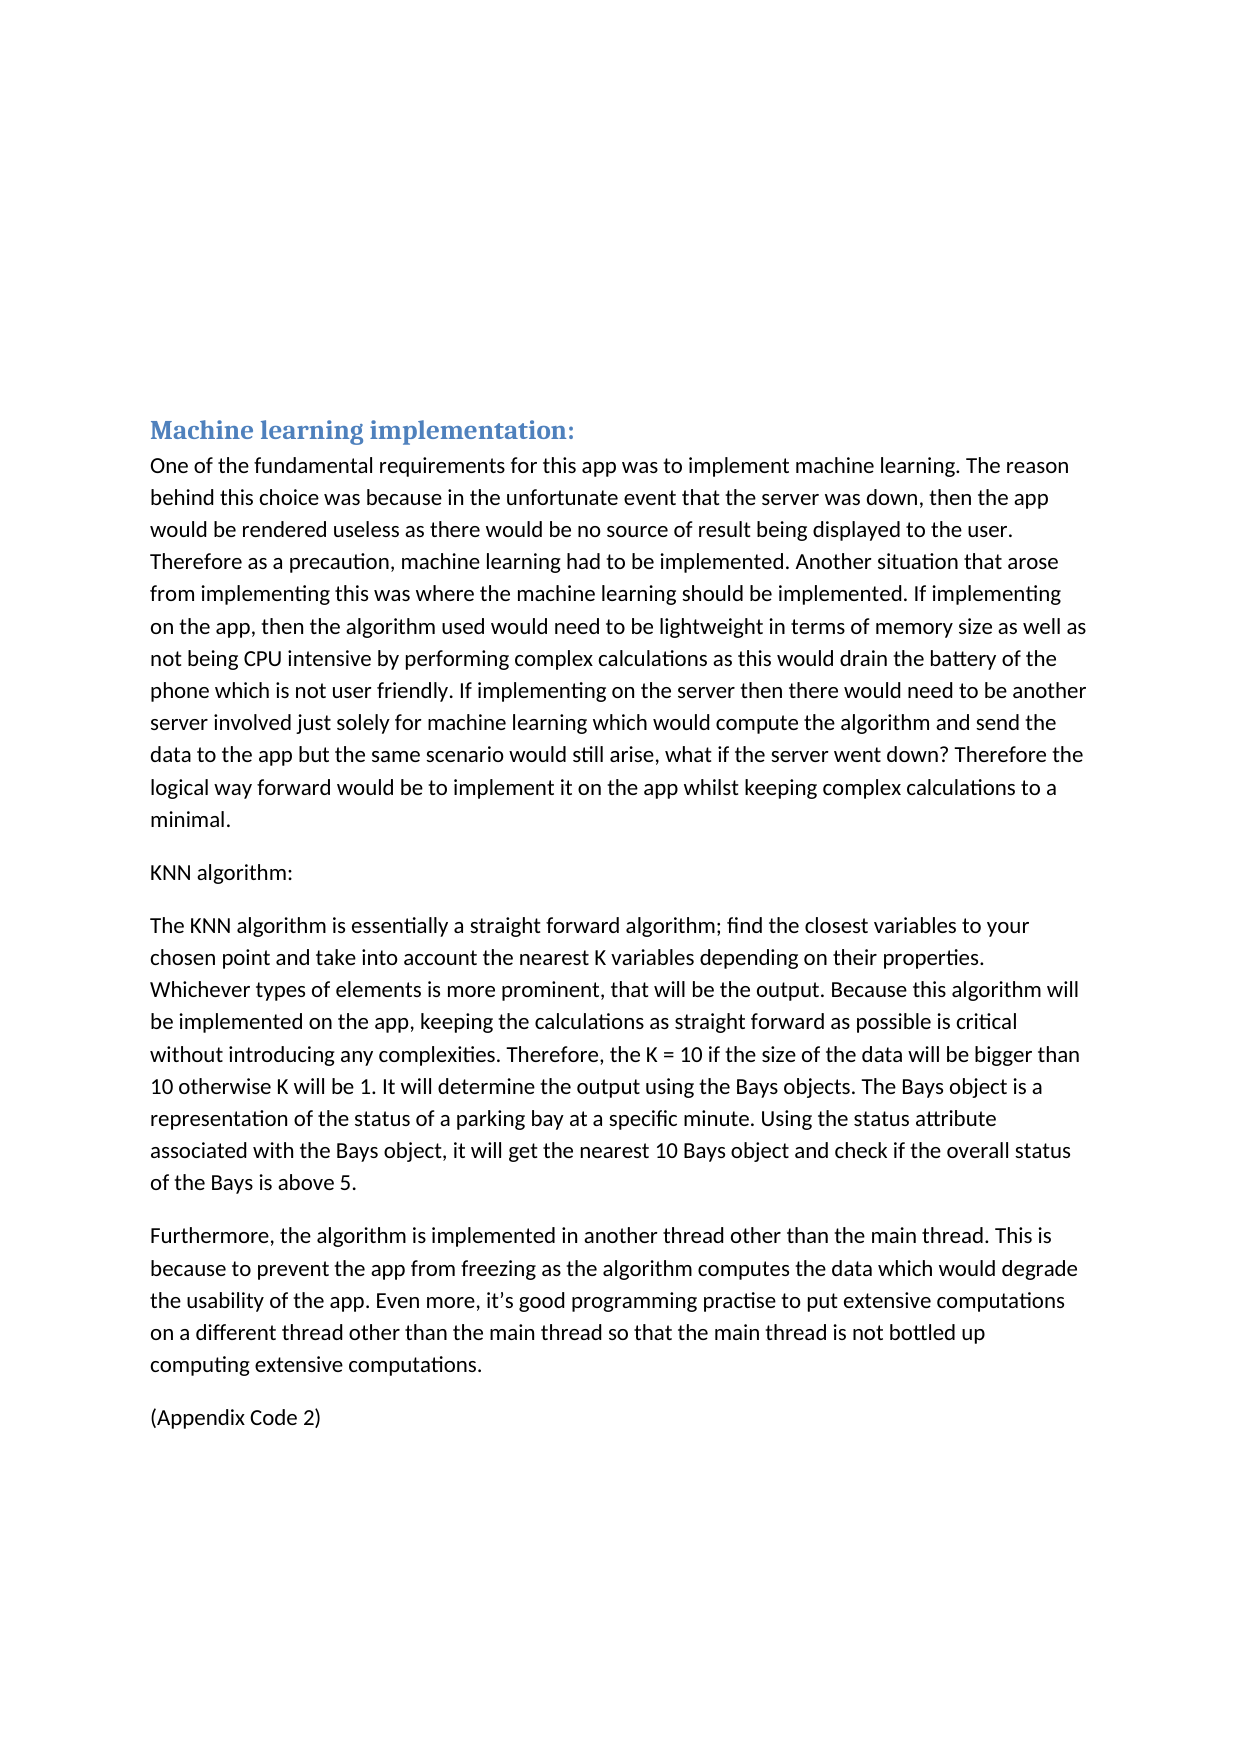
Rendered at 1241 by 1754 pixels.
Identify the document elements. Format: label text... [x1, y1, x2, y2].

subtitle Machine learning implementation: [150, 415, 1090, 446]
text One of the fundamental requirements for this app was to implement machine learning. The reason behind this choice was because in the unfortunate event that the server was down, then the app would be rendered useless as there would be no source of result being displayed to the user. Therefore as a precaution, machine learning had to be implemented. Another situation that arose from implementing this was where the machine learning should be implemented. If implementing on the app, then the algorithm used would need to be lightweight in terms of memory size as well as not being CPU intensive by performing complex calculations as this would drain the battery of the phone which is not user friendly. If implementing on the server then there would need to be another server involved just solely for machine learning which would compute the algorithm and send the data to the app but the same scenario would still arise, what if the server went down? Therefore the logical way forward would be to implement it on the app whilst keeping complex calculations to a minimal. [150, 451, 1090, 833]
text The KNN algorithm is essentially a straight forward algorithm; find the closest variables to your chosen point and take into account the nearest K variables depending on their properties. Whichever types of elements is more prominent, that will be the output. Because this algorithm will be implemented on the app, keeping the calculations as straight forward as possible is critical without introducing any complexities. Therefore, the K = 10 if the size of the data will be bigger than 10 otherwise K will be 1. It will determine the output using the Bays objects. The Bays object is a representation of the status of a parking bay at a specific minute. Using the status attribute associated with the Bays object, it will get the nearest 10 Bays object and check if the overall status of the Bays is above 5. [150, 911, 1090, 1196]
text (Appendix Code 2) [150, 1403, 1090, 1431]
text KNN algorithm: [150, 858, 1090, 886]
text Furthermore, the algorithm is implemented in another thread other than the main thread. This is because to prevent the app from freezing as the algorithm computes the data which would degrade the usability of the app. Even more, it’s good programming practise to put extensive computations on a different thread other than the main thread so that the main thread is not bottled up computing extensive computations. [150, 1221, 1090, 1378]
